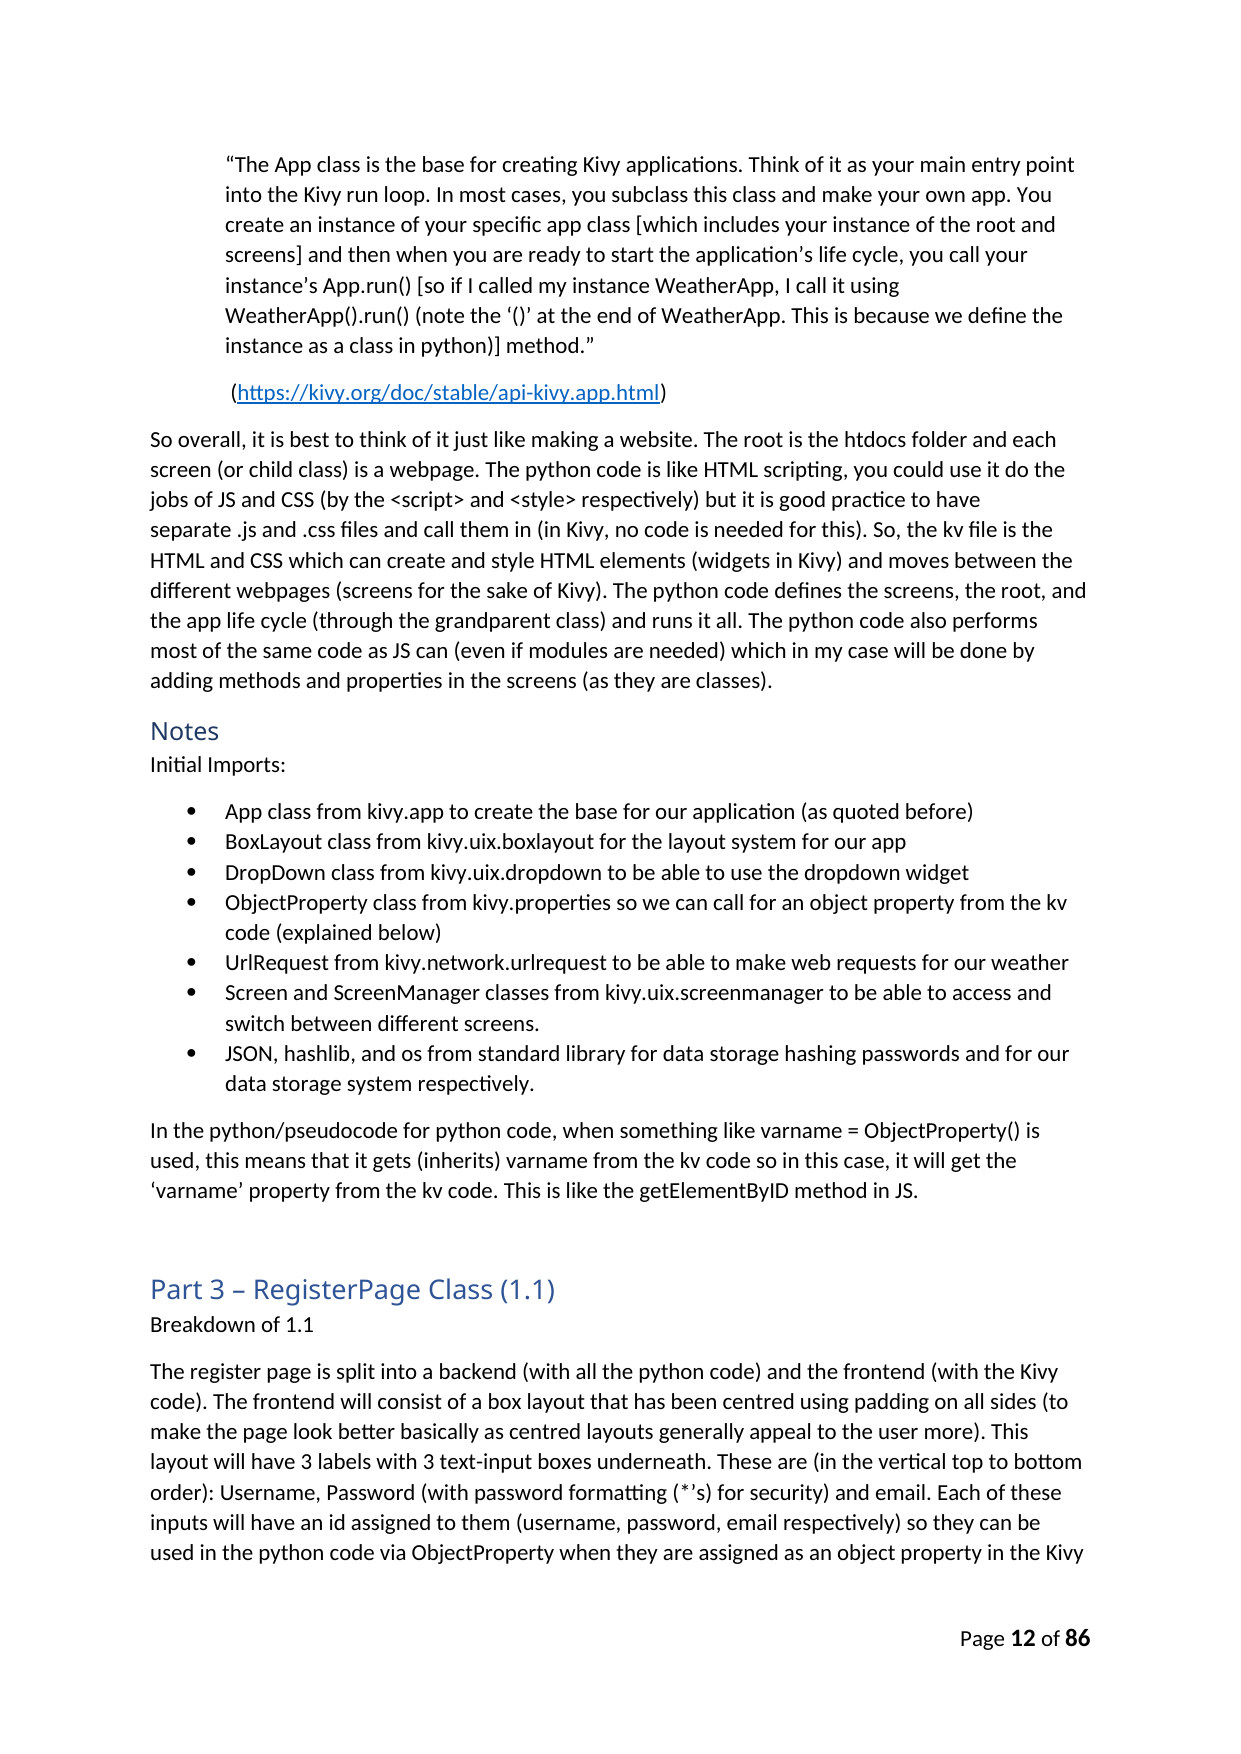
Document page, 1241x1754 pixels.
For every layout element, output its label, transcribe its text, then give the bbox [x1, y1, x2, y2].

list BoxLayout class from kivy.uix.boxlayout for the layout system for our app [187, 827, 1090, 855]
text “The App class is the base for creating Kivy applications. Think of it as your main entry point into the Kivy run loop. In most cases, you subclass this class and make your own app. You create an instance of your specific app class [which includes your instance of the root and screens] and then when you are ready to start the application’s life cycle, you call your instance’s App.run() [so if I called my instance WeatherApp, I call it using WeatherApp().run() (note the ‘()’ at the end of WeatherApp. This is because we define the instance as a class in python)] method.” [225, 150, 1090, 359]
list ObjectProperty class from kivy.properties so we can call for an object property from the kv code (explained below) [187, 888, 1090, 946]
text In the python/pseudocode for python code, when something like varname = ObjectProperty() is used, this means that it gets (inherits) varname from the kv code so in this case, it will get the ‘varname’ property from the kv code. This is like the getElementByID method in JS. [150, 1116, 1090, 1204]
list JSON, hashlib, and os from standard library for data storage hashing passwords and for our data storage system respectively. [187, 1039, 1090, 1097]
list Screen and ScreenManager classes from kivy.uix.screenmanager to be able to access and switch between different screens. [187, 978, 1090, 1037]
text So overall, it is best to think of it just like making a website. The root is the htdocs folder and each screen (or child class) is a webpage. The python code is like HTML scripting, you could use it do the jobs of JS and CSS (by the <script> and <style> respectively) but it is good practice to have separate .js and .css files and call them in (in Kivy, no code is needed for this). So, the kv file is the HTML and CSS which can create and style HTML elements (widgets in Kivy) and moves between the different webpages (screens for the sake of Kivy). The python code defines the screens, the root, and the app life cycle (through the grandparent class) and runs it all. The python code also performs most of the same code as JS can (even if modules are needed) which in my case will be done by adding methods and properties in the screens (as they are classes). [150, 425, 1090, 695]
list App class from kivy.app to create the base for our application (as quoted before) [187, 797, 1090, 825]
subtitle Part 3 – RegisterPage Class (1.1) [150, 1270, 1090, 1307]
text Initial Imports: [150, 750, 1090, 778]
subtitle Notes [150, 713, 1090, 748]
list UrlRequest from kivy.network.urlrequest to be able to make web requests for our weather [187, 948, 1090, 976]
text Breakdown of 1.1 [150, 1310, 1090, 1338]
text (https://kivy.org/doc/stable/api-kivy.app.html) [225, 378, 1090, 406]
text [150, 1357, 1090, 1566]
list DropDown class from kivy.uix.dropdown to be able to use the dropdown widget [187, 858, 1090, 886]
